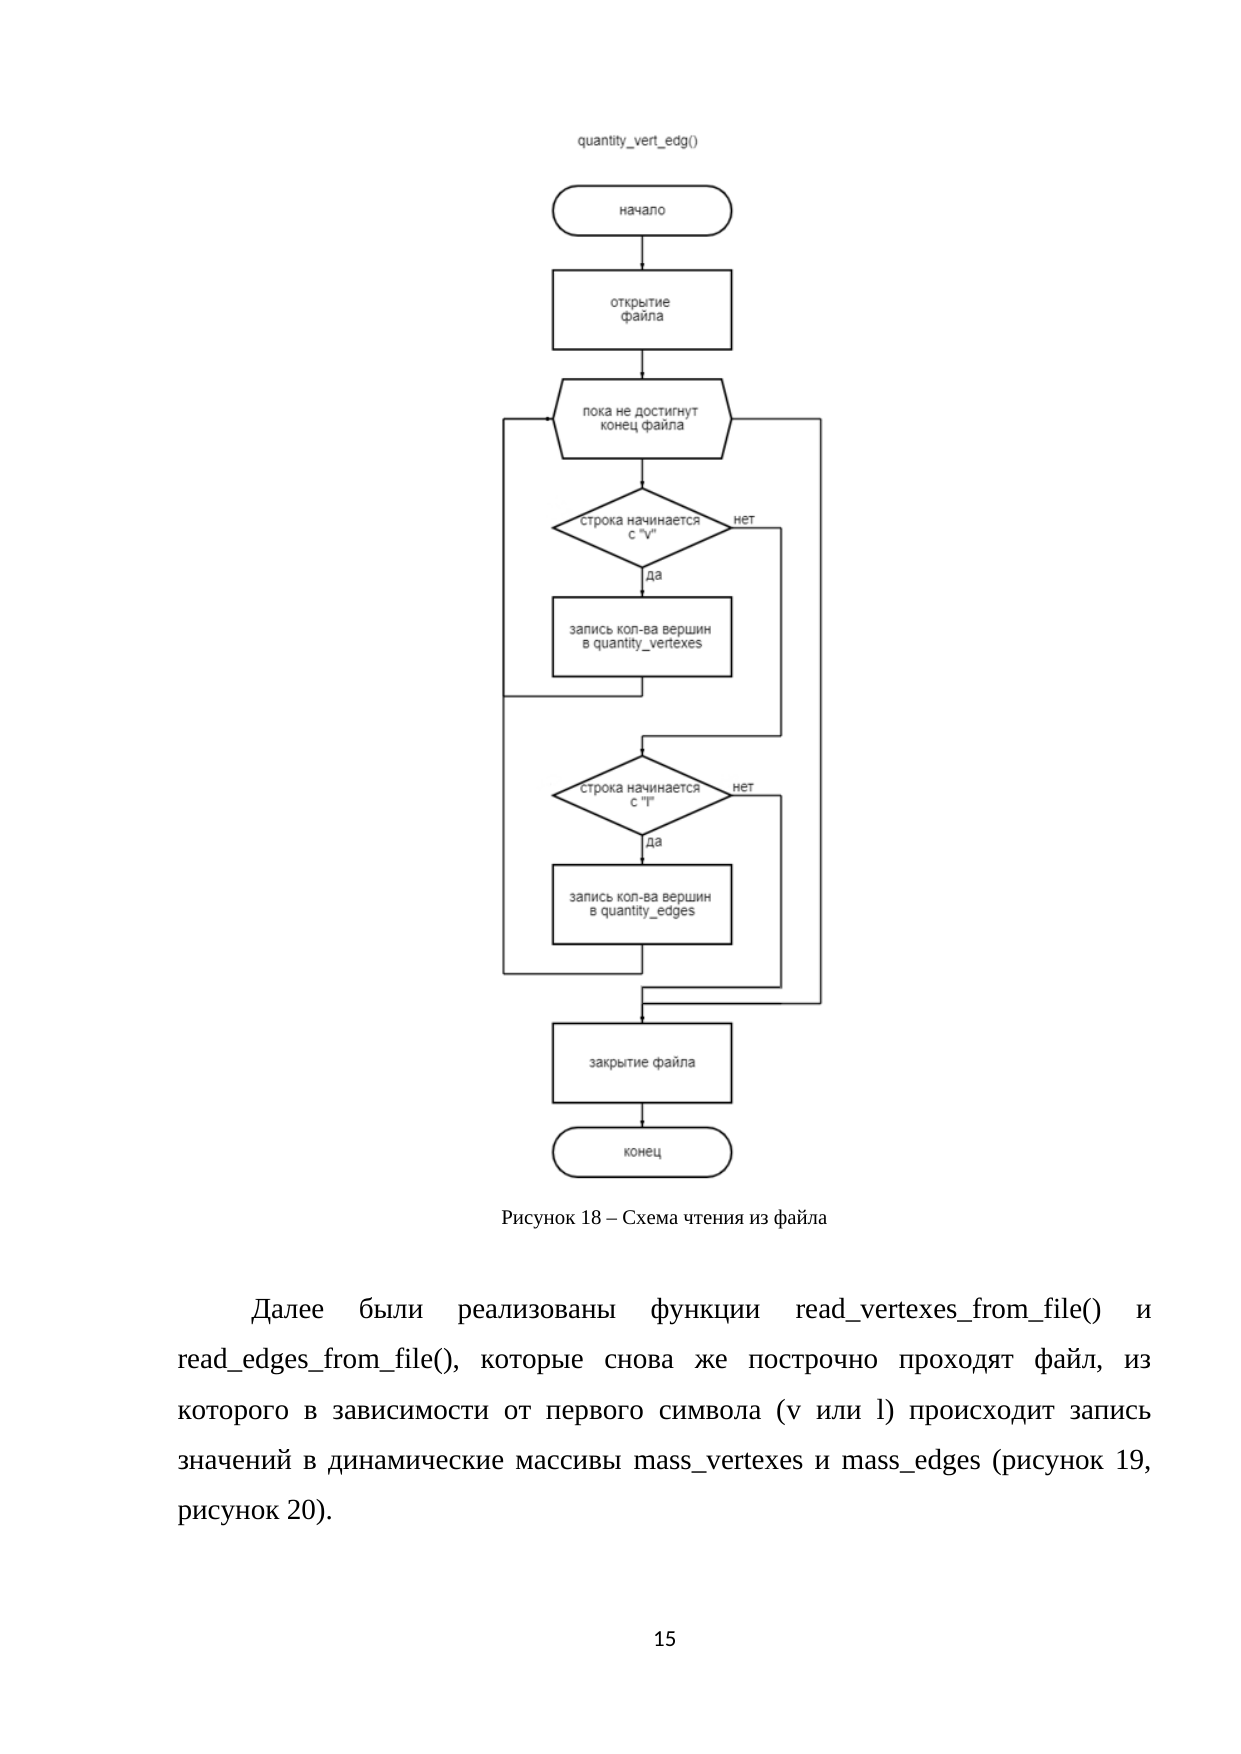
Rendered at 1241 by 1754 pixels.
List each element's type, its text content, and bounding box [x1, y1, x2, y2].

list Рисунок 18 – Схема чтения из файла [177, 1205, 1152, 1229]
picture [480, 118, 849, 1192]
list Далее были реализованы функции read_vertexes_from_file() и read_edges_from_file(), которые снова же построчно проходят файл, из которого в зависимости от первого символа (v или l) происходит запись значений в динамические массивы mass_vertexes и mass_edges (рисунок 19, рисунок 20). [177, 1291, 1152, 1526]
